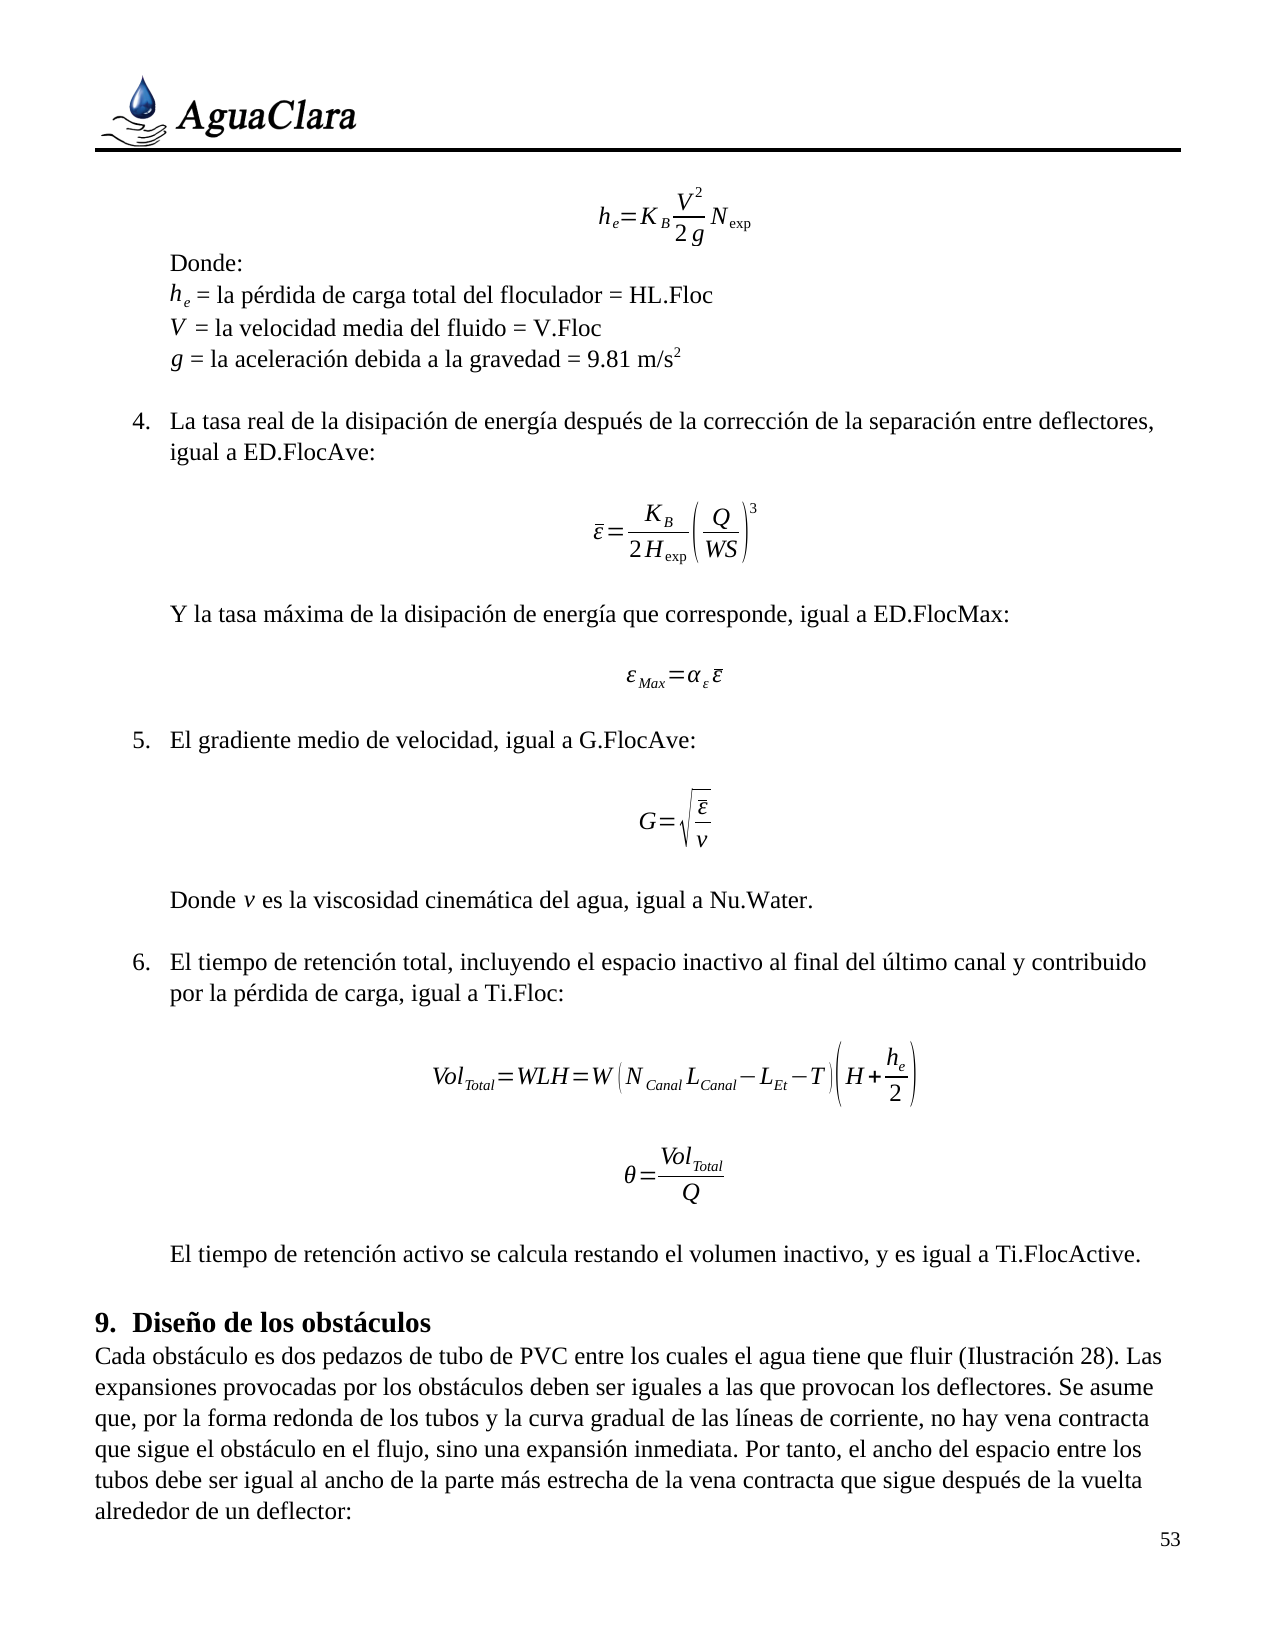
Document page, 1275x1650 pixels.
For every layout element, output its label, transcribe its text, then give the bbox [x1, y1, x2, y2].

list Donde: [169, 248, 1181, 277]
subtitle Diseño de los obstáculos [94, 1305, 1181, 1339]
list El gradiente medio de velocidad, igual a G.FlocAve: [132, 726, 1181, 754]
list = la aceleración debida a la gravedad = 9.81 m/s2 [169, 344, 1181, 373]
text Cada obstáculo es dos pedazos de tubo de PVC entre los cuales el agua tiene que fluir (Ilustración 28). Las expansiones provocadas por los obstáculos deben ser iguales a las que provocan los deflectores. Se asume que, por la forma redonda de los tubos y la curva gradual de las líneas de corriente, no hay vena contracta que sigue el obstáculo en el flujo, sino una expansión inmediata. Por tanto, el ancho del espacio entre los tubos debe ser igual al ancho de la parte más estrecha de la vena contracta que sigue después de la vuelta alrededor de un deflector: [94, 1341, 1181, 1525]
list El tiempo de retención total, incluyendo el espacio inactivo al final del último canal y contribuido por la pérdida de carga, igual a Ti.Floc: [132, 947, 1181, 1007]
list = la velocidad media del fluido = V.Floc [169, 313, 1181, 342]
list La tasa real de la disipación de energía después de la corrección de la separación entre deflectores, igual a ED.FlocAve: [132, 406, 1181, 466]
list = la pérdida de carga total del floculador = HL.Floc [169, 279, 1181, 311]
list El tiempo de retención activo se calcula restando el volumen inactivo, y es igual a Ti.FlocActive. [169, 1239, 1181, 1268]
list Y la tasa máxima de la disipación de energía que corresponde, igual a ED.FlocMax: [169, 599, 1181, 628]
list Donde es la viscosidad cinemática del agua, igual a Nu.Water. [169, 885, 1181, 914]
picture [94, 75, 373, 148]
